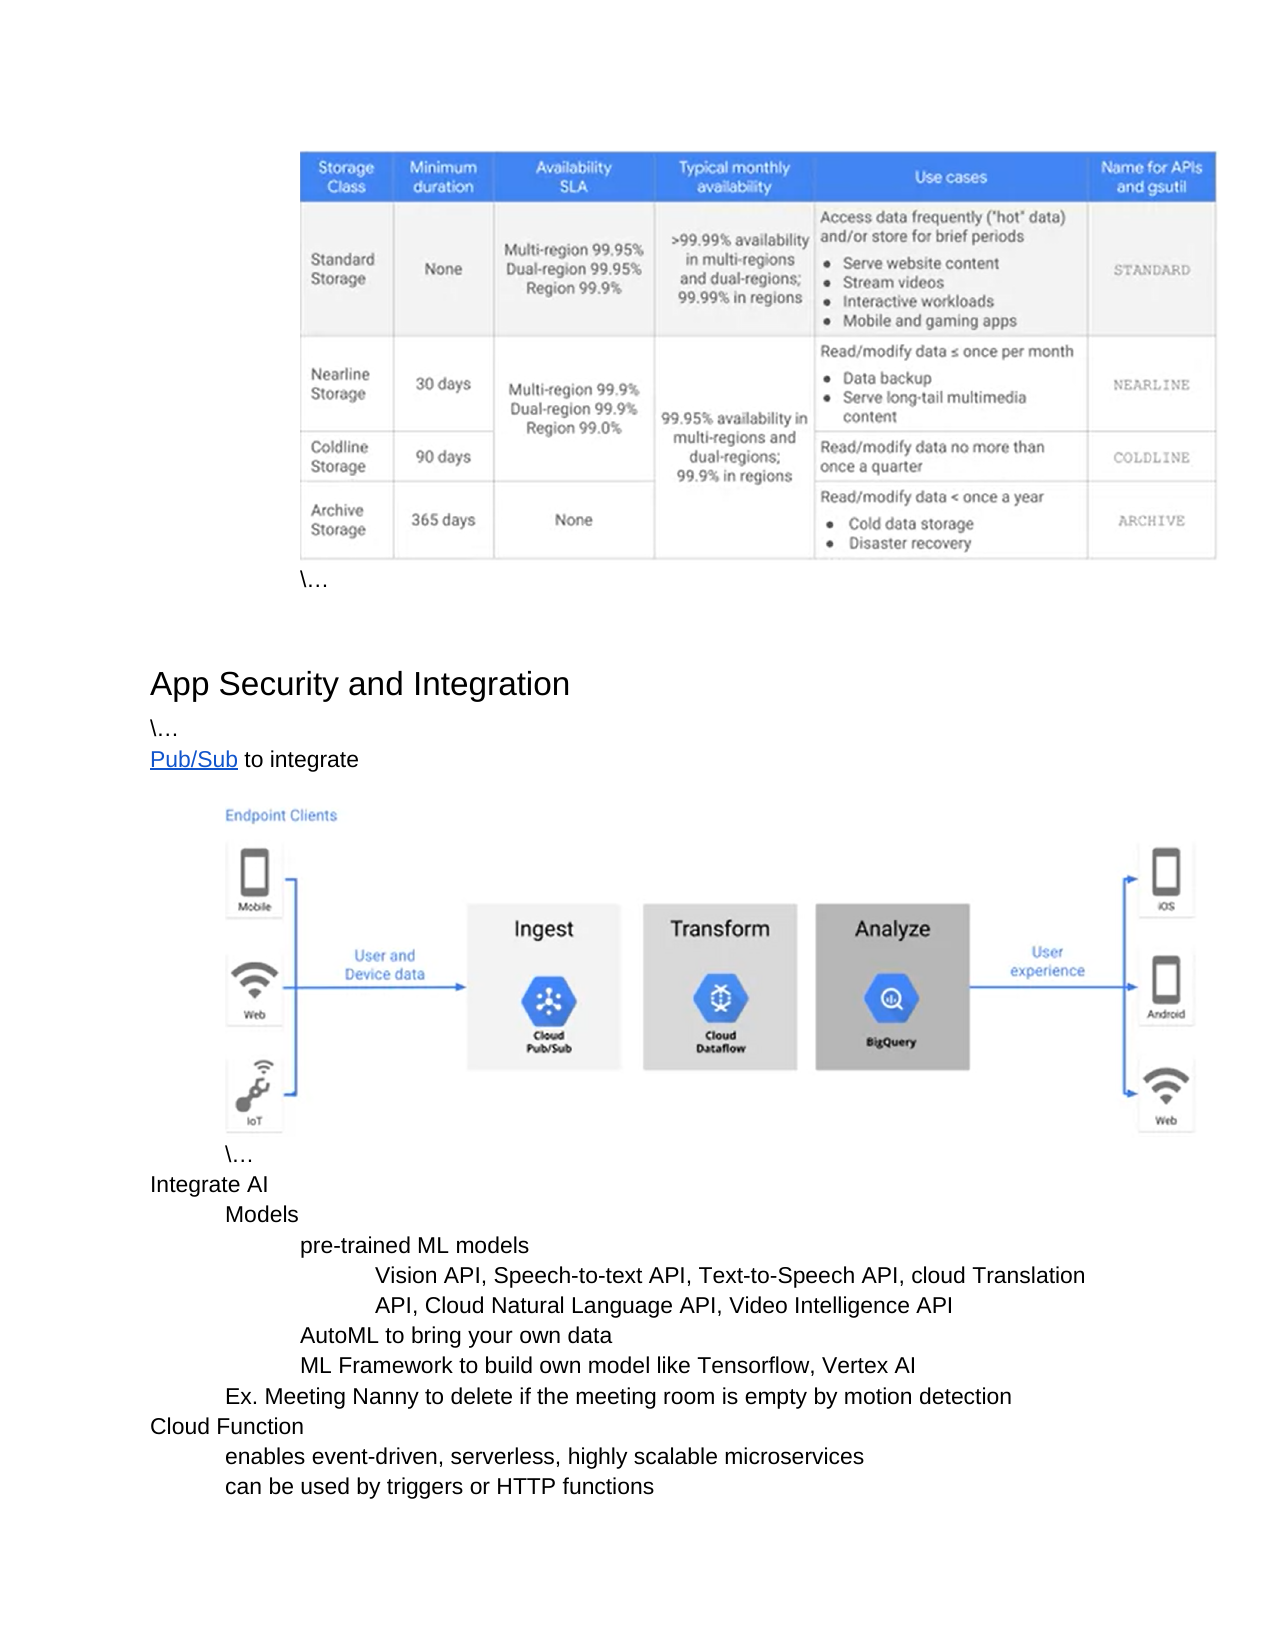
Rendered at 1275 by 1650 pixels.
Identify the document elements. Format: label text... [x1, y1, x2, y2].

text pre-trained ML models [300, 1232, 1125, 1258]
text ML Framework to build own model like Tensorflow, Vertex AI [300, 1352, 1125, 1379]
text \… [300, 566, 1125, 593]
text Pub/Sub to integrate [150, 746, 1125, 772]
text enables event-driven, serverless, highly scalable microservices [225, 1443, 1125, 1469]
text \… [225, 1141, 1125, 1167]
text Ex. Meeting Nanny to delete if the meeting room is empty by motion detection [225, 1383, 1125, 1409]
picture [300, 150, 1220, 563]
text Vision API, Speech-to-text API, Text-to-Speech API, cloud Translation API, Cloud Natural Language API, Video Intelligence API [375, 1262, 1125, 1318]
subtitle App Security and Integration [150, 664, 1125, 703]
text Integrate AI [150, 1171, 1125, 1198]
text Cloud Function [150, 1413, 1125, 1439]
picture [225, 806, 1200, 1138]
text AutoML to bring your own data [300, 1322, 1125, 1349]
text can be used by triggers or HTTP functions [225, 1473, 1125, 1500]
text \… [150, 715, 1125, 742]
text Models [225, 1201, 1125, 1228]
